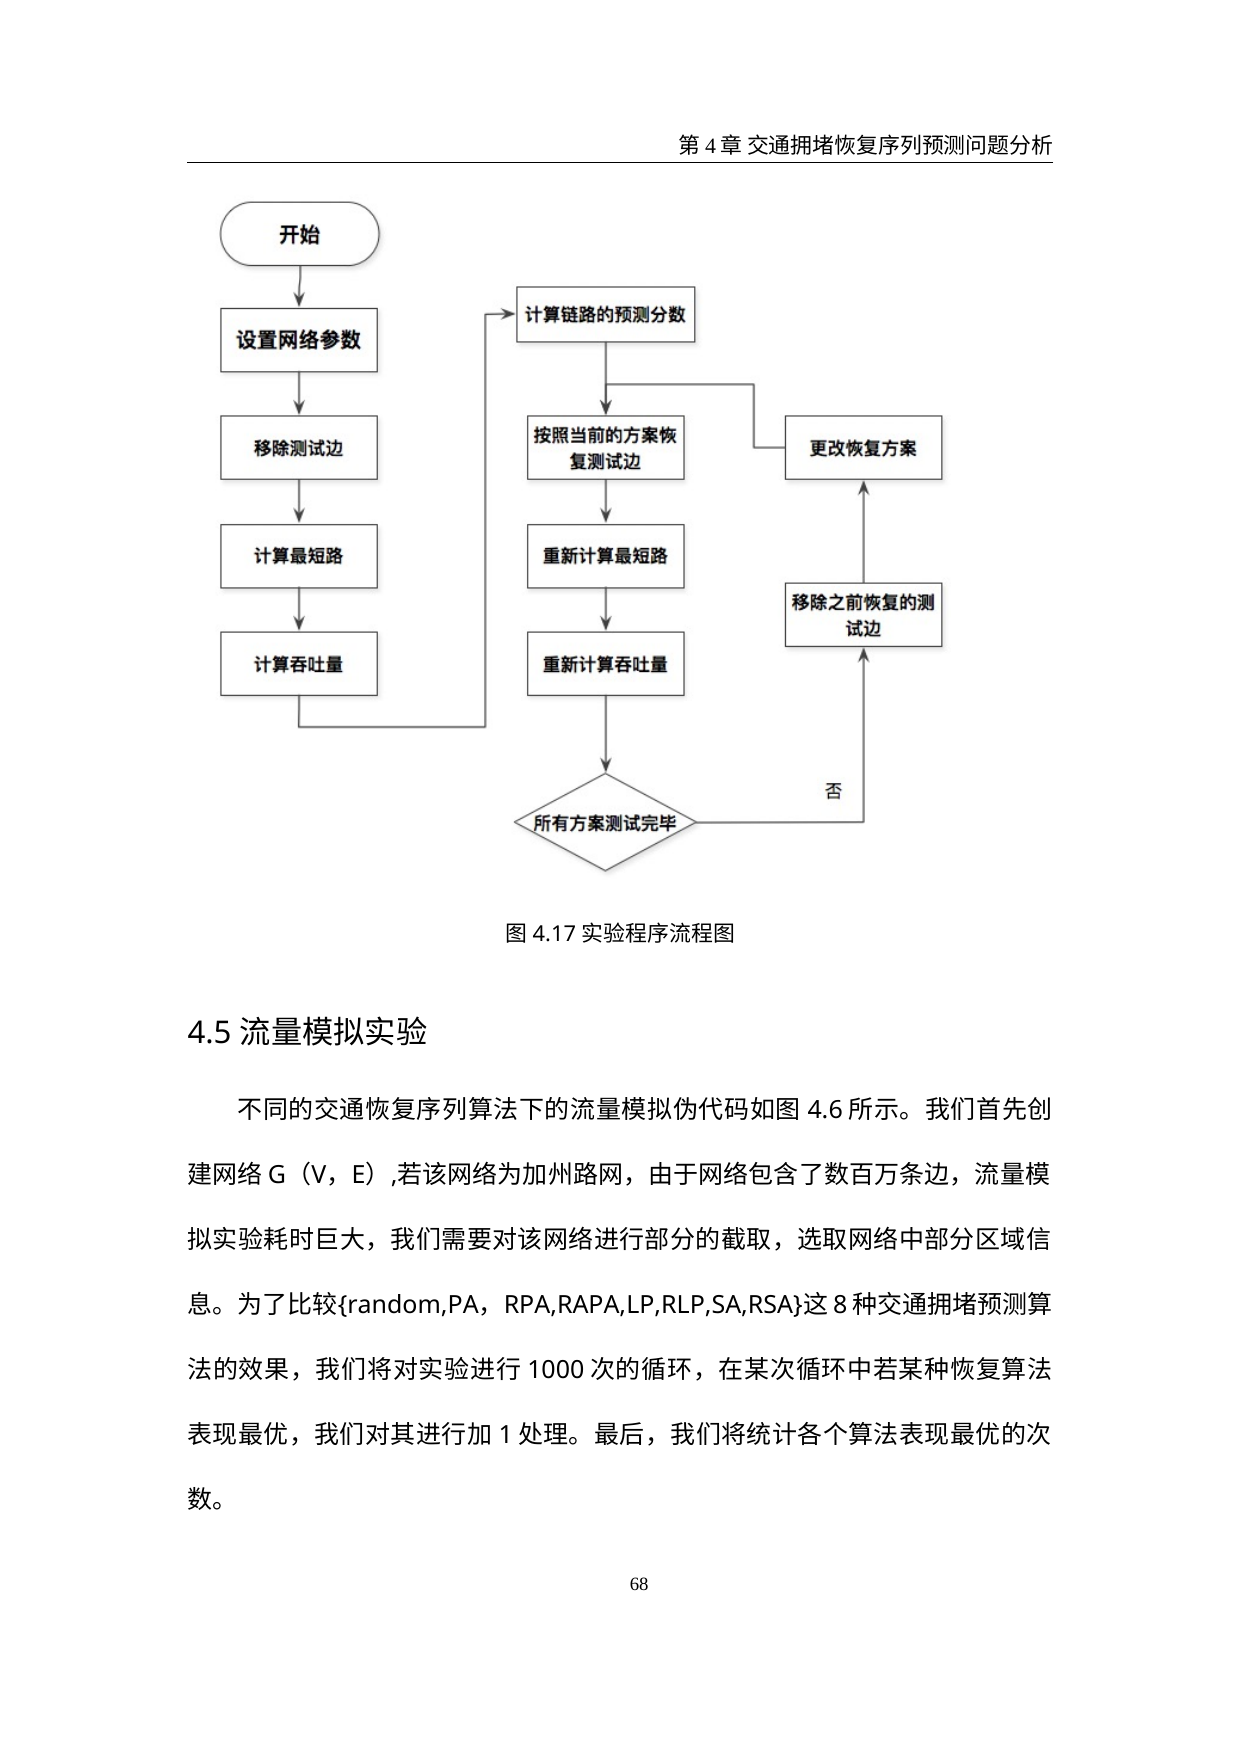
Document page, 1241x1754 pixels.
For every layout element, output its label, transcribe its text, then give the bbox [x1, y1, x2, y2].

picture [187, 185, 964, 880]
text 4.5 流量模拟实验 [187, 998, 1053, 1063]
text 不同的交通恢复序列算法下的流量模拟伪代码如图4.6所示。我们首先创建网络G（V，E）,若该网络为加州路网，由于网络包含了数百万条边，流量模拟实验耗时巨大，我们需要对该网络进行部分的截取，选取网络中部分区域信息。为了比较{random,PA，RPA,RAPA,LP,RLP,SA,RSA}这8种交通拥堵预测算法的效果，我们将对实验进行1000次的循环，在某次循环中若某种恢复算法表现最优，我们对其进行加1处理。最后，我们将统计各个算法表现最优的次数。 [187, 1075, 1053, 1530]
